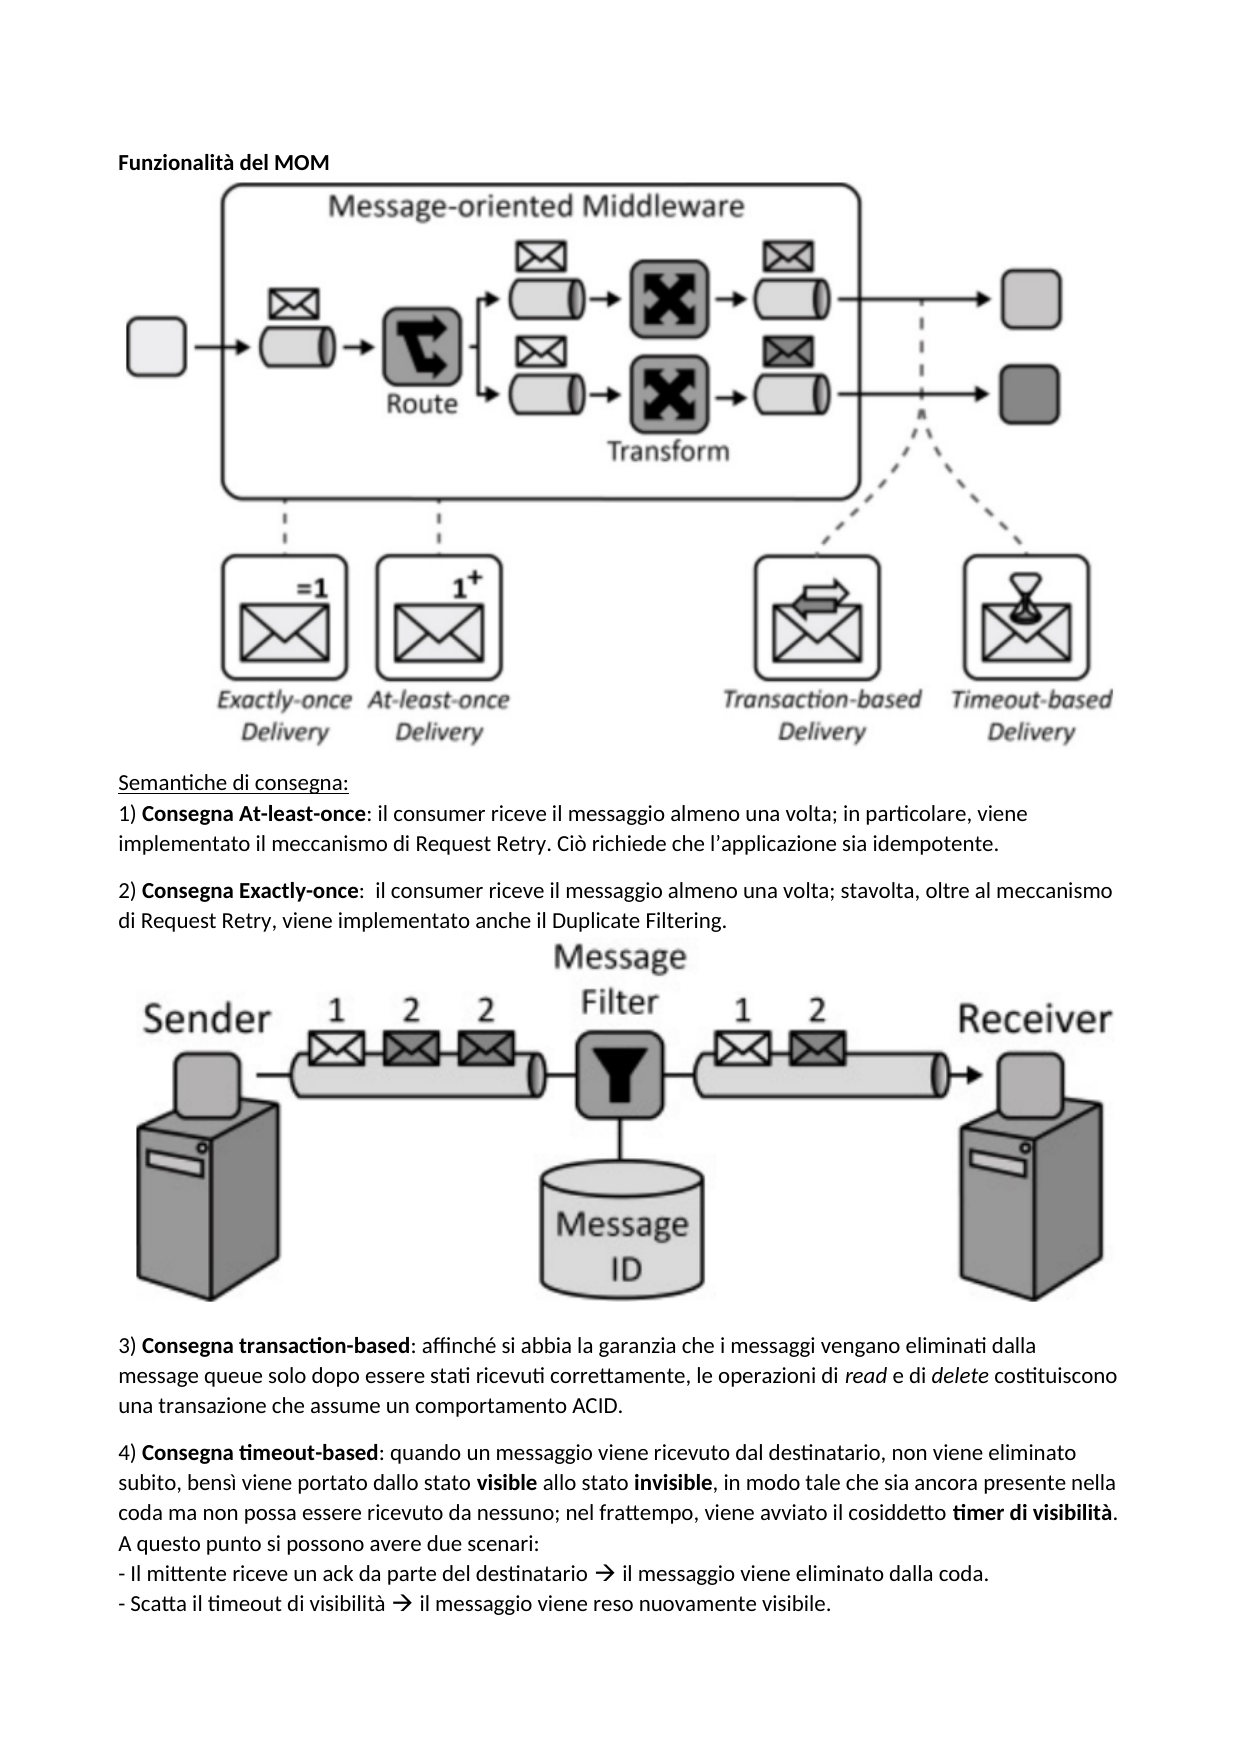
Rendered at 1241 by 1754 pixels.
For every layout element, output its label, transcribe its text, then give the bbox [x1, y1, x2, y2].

text 4) Consegna timeout-based: quando un messaggio viene ricevuto dal destinatario, non viene eliminato subito, bensì viene portato dallo stato visible allo stato invisible, in modo tale che sia ancora presente nella coda ma non possa essere ricevuto da nessuno; nel frattempo, viene avviato il cosiddetto timer di visibilità. A questo punto si possono avere due scenari: - Il mittente riceve un ack da parte del destinatario il messaggio viene eliminato dalla coda. - Scatta il timeout di visibilità il messaggio viene reso nuovamente visibile. [118, 1438, 1122, 1617]
text Semantiche di consegna: 1) Consegna At-least-once: il consumer riceve il messaggio almeno una volta; in particolare, viene implementato il meccanismo di Request Retry. Ciò richiede che l’applicazione sia idempotente. [118, 768, 1122, 857]
picture [118, 936, 1123, 1312]
text 2) Consegna Exactly-once: il consumer riceve il messaggio almeno una volta; stavolta, oltre al meccanismo di Request Retry, viene implementato anche il Duplicate Filtering. [118, 876, 1122, 936]
picture [118, 177, 1123, 750]
text 3) Consegna transaction-based: affinché si abbia la garanzia che i messaggi vengano eliminati dalla message queue solo dopo essere stati ricevuti correttamente, le operazioni di read e di delete costituiscono una transazione che assume un comportamento ACID. [118, 1331, 1122, 1419]
text Funzionalità del MOM [118, 148, 1122, 177]
